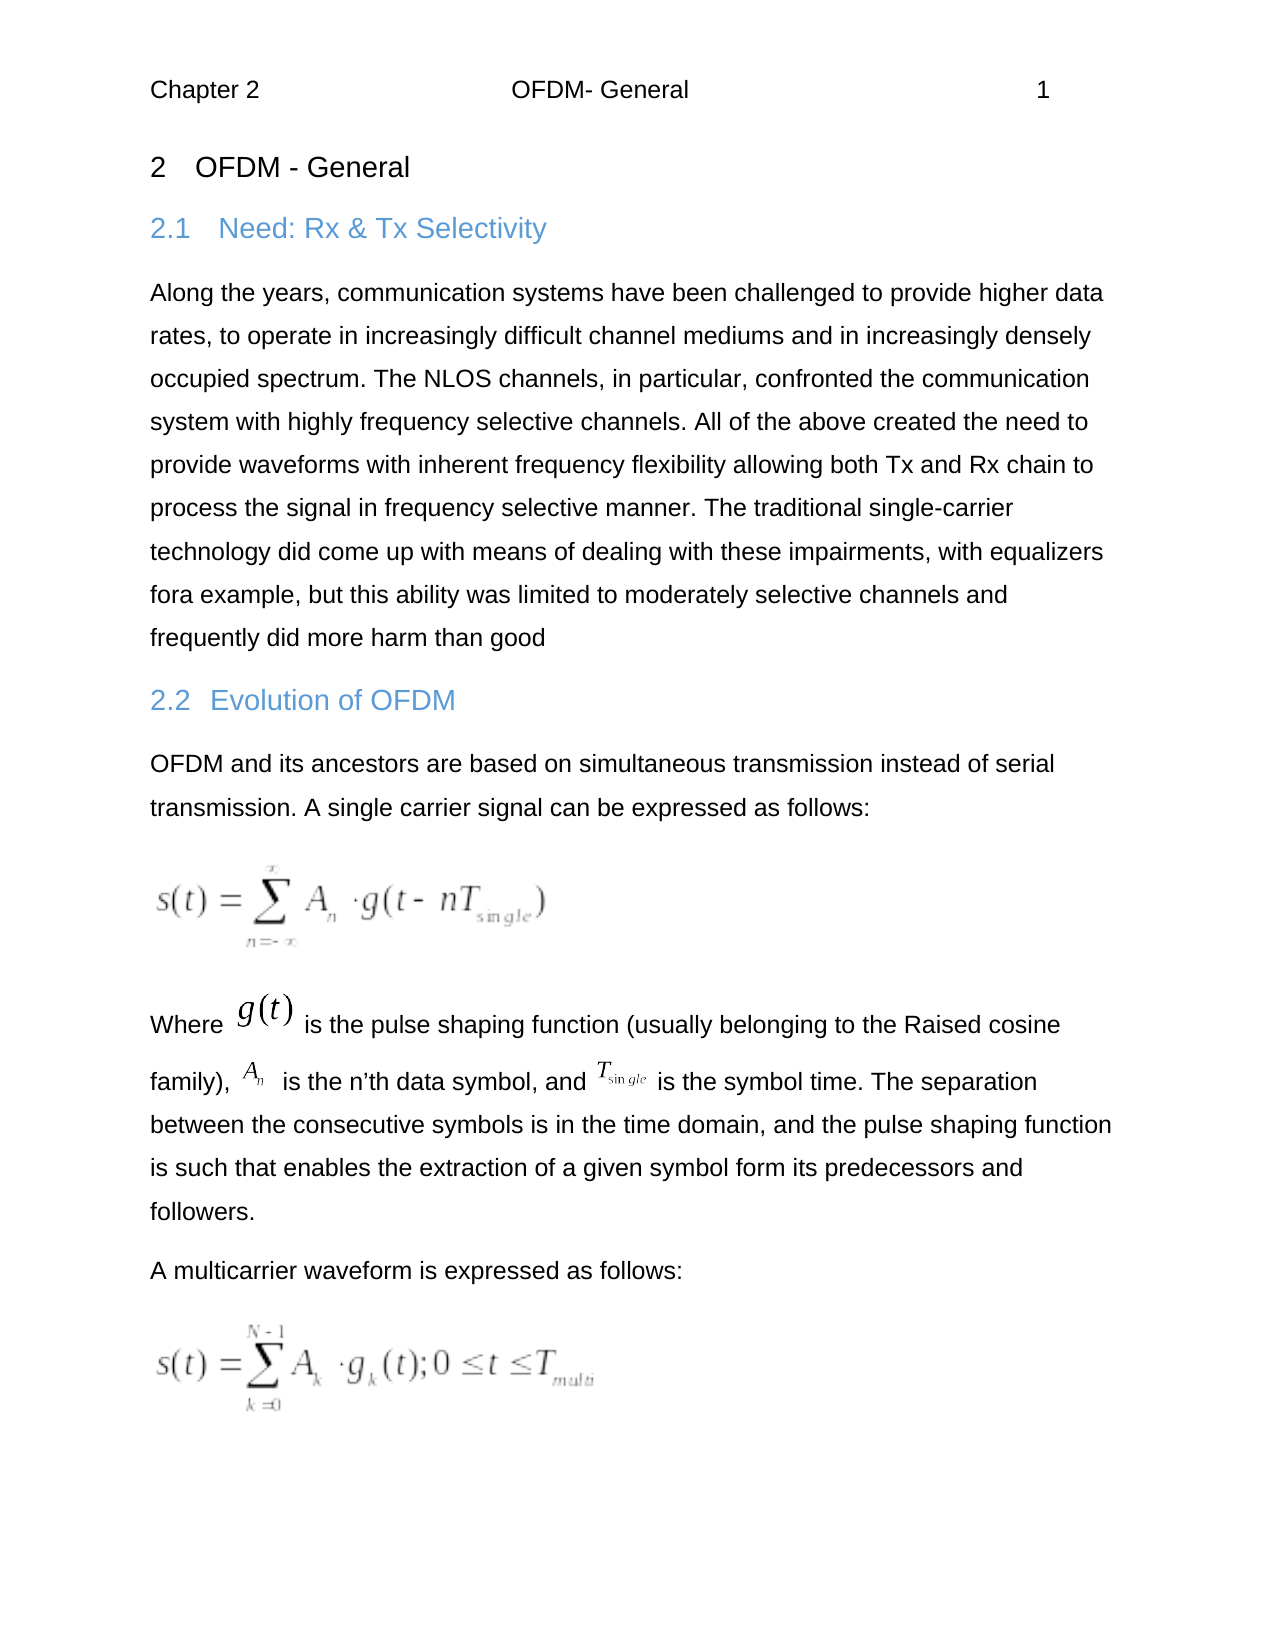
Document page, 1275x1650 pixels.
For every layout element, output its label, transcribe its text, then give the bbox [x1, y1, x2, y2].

subtitle Evolution of OFDM [150, 682, 1125, 716]
text Along the years, communication systems have been challenged to provide higher data rates, to operate in increasingly difficult channel mediums and in increasingly densely occupied spectrum. The NLOS channels, in particular, confronted the communication system with highly frequency selective channels. All of the above created the need to provide waveforms with inherent frequency flexibility allowing both Tx and Rx chain to process the signal in frequency selective manner. The traditional single-carrier technology did come up with means of dealing with these impairments, with equalizers fora example, but this ability was limited to moderately selective channels and frequently did more harm than good [150, 278, 1125, 651]
subtitle Need: Rx & Tx Selectivity [150, 211, 1125, 244]
text OFDM and its ancestors are based on simultaneous transmission instead of serial transmission. A single carrier signal can be expressed as follows: [150, 749, 1125, 821]
subtitle OFDM - General [150, 150, 1125, 183]
text A multicarrier waveform is expressed as follows: [150, 1256, 1125, 1285]
text Where is the pulse shaping function (usually belonging to the Raised cosine family), is the n’th data symbol, and is the symbol time. The separation between the consecutive symbols is in the time domain, and the pulse shaping function is such that enables the extraction of a given symbol form its predecessors and followers. [150, 986, 1125, 1225]
